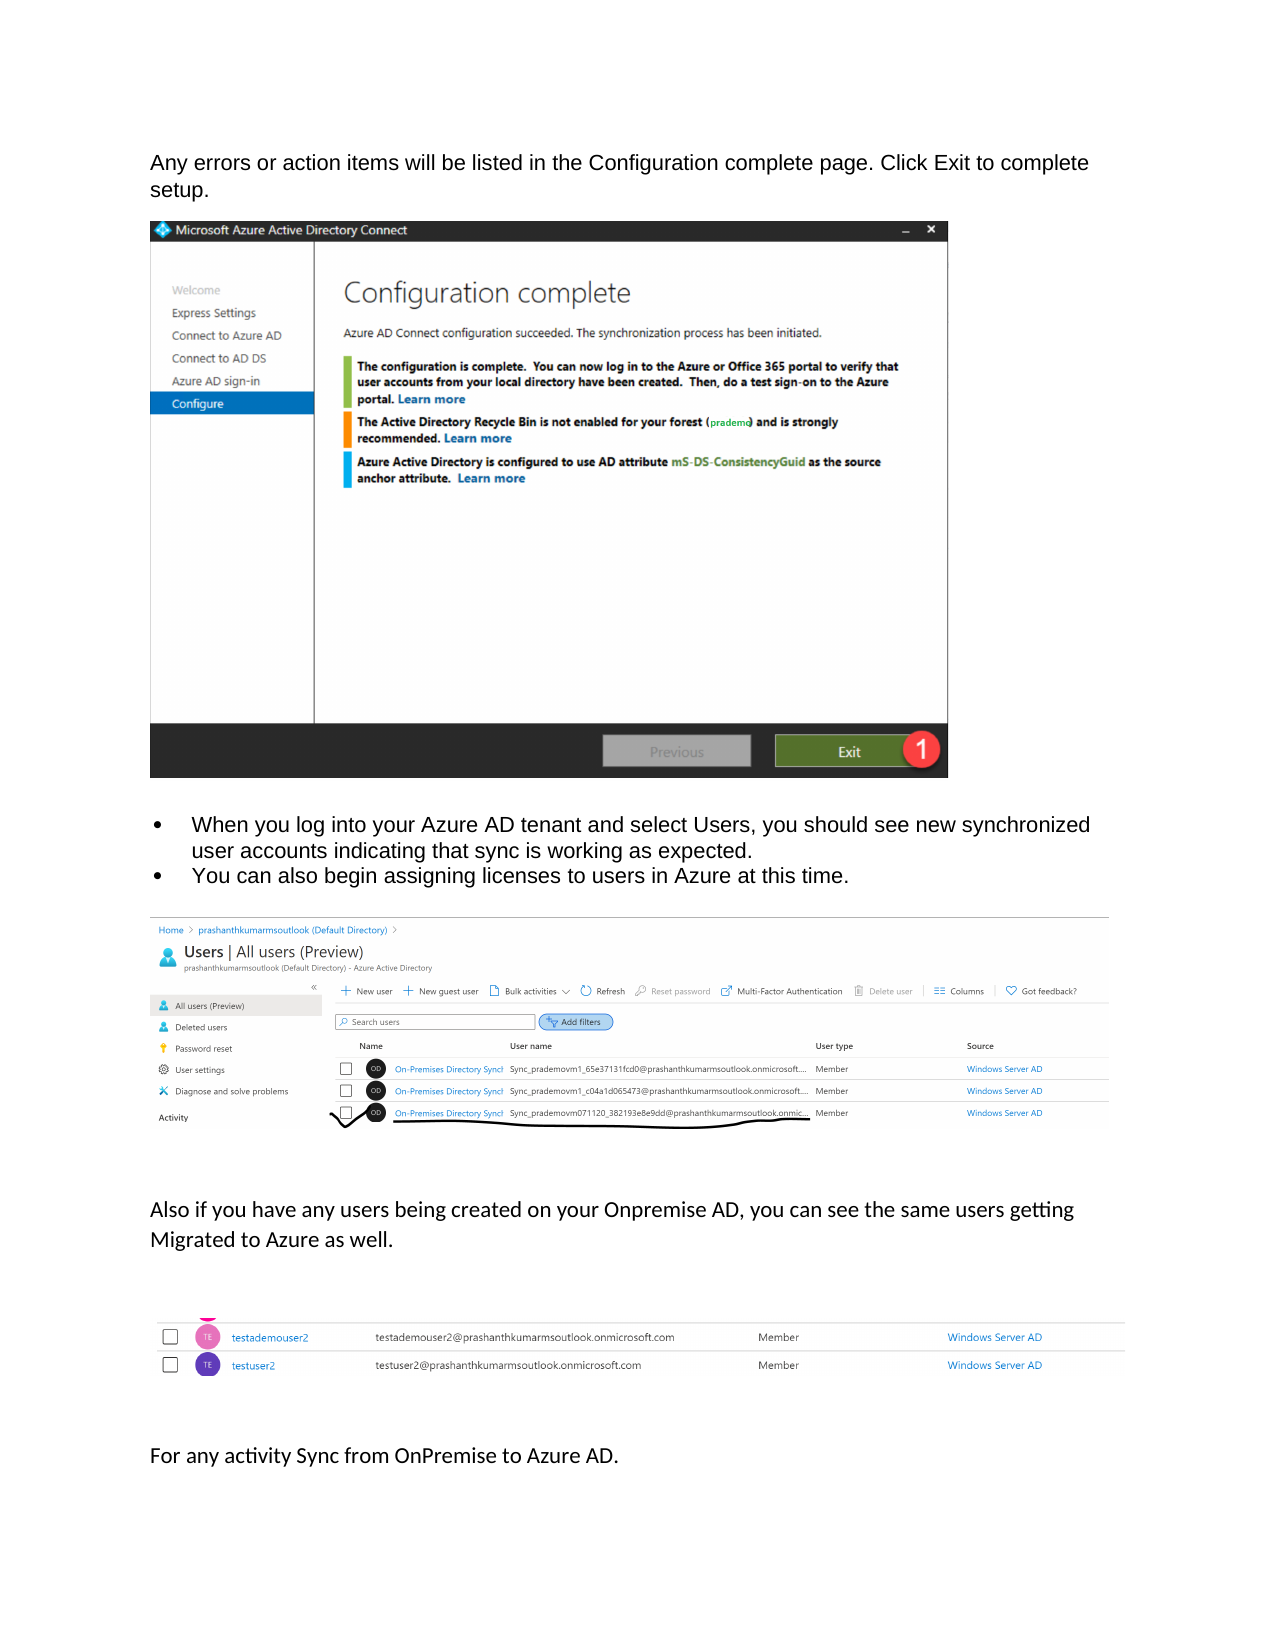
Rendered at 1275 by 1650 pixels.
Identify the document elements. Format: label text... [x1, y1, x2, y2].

list When you log into your Azure AD tenant and select Users, you should see new synchronized user accounts indicating that sync is working as expected. [154, 812, 1125, 863]
text Also if you have any users being created on your Onpremise AD, you can see the same users getting Migrated to Azure as well. [150, 1195, 1125, 1253]
text Any errors or action items will be listed in the Configuration complete page. Click Exit to complete setup. [150, 150, 1125, 202]
text For any activity Sync from OnPremise to Azure AD. [150, 1442, 1125, 1469]
list You can also begin assigning licenses to users in Azure at this time. [154, 863, 1125, 888]
picture [150, 1318, 1125, 1376]
picture [150, 917, 1109, 1129]
picture [150, 221, 949, 781]
picture [157, 224, 164, 234]
